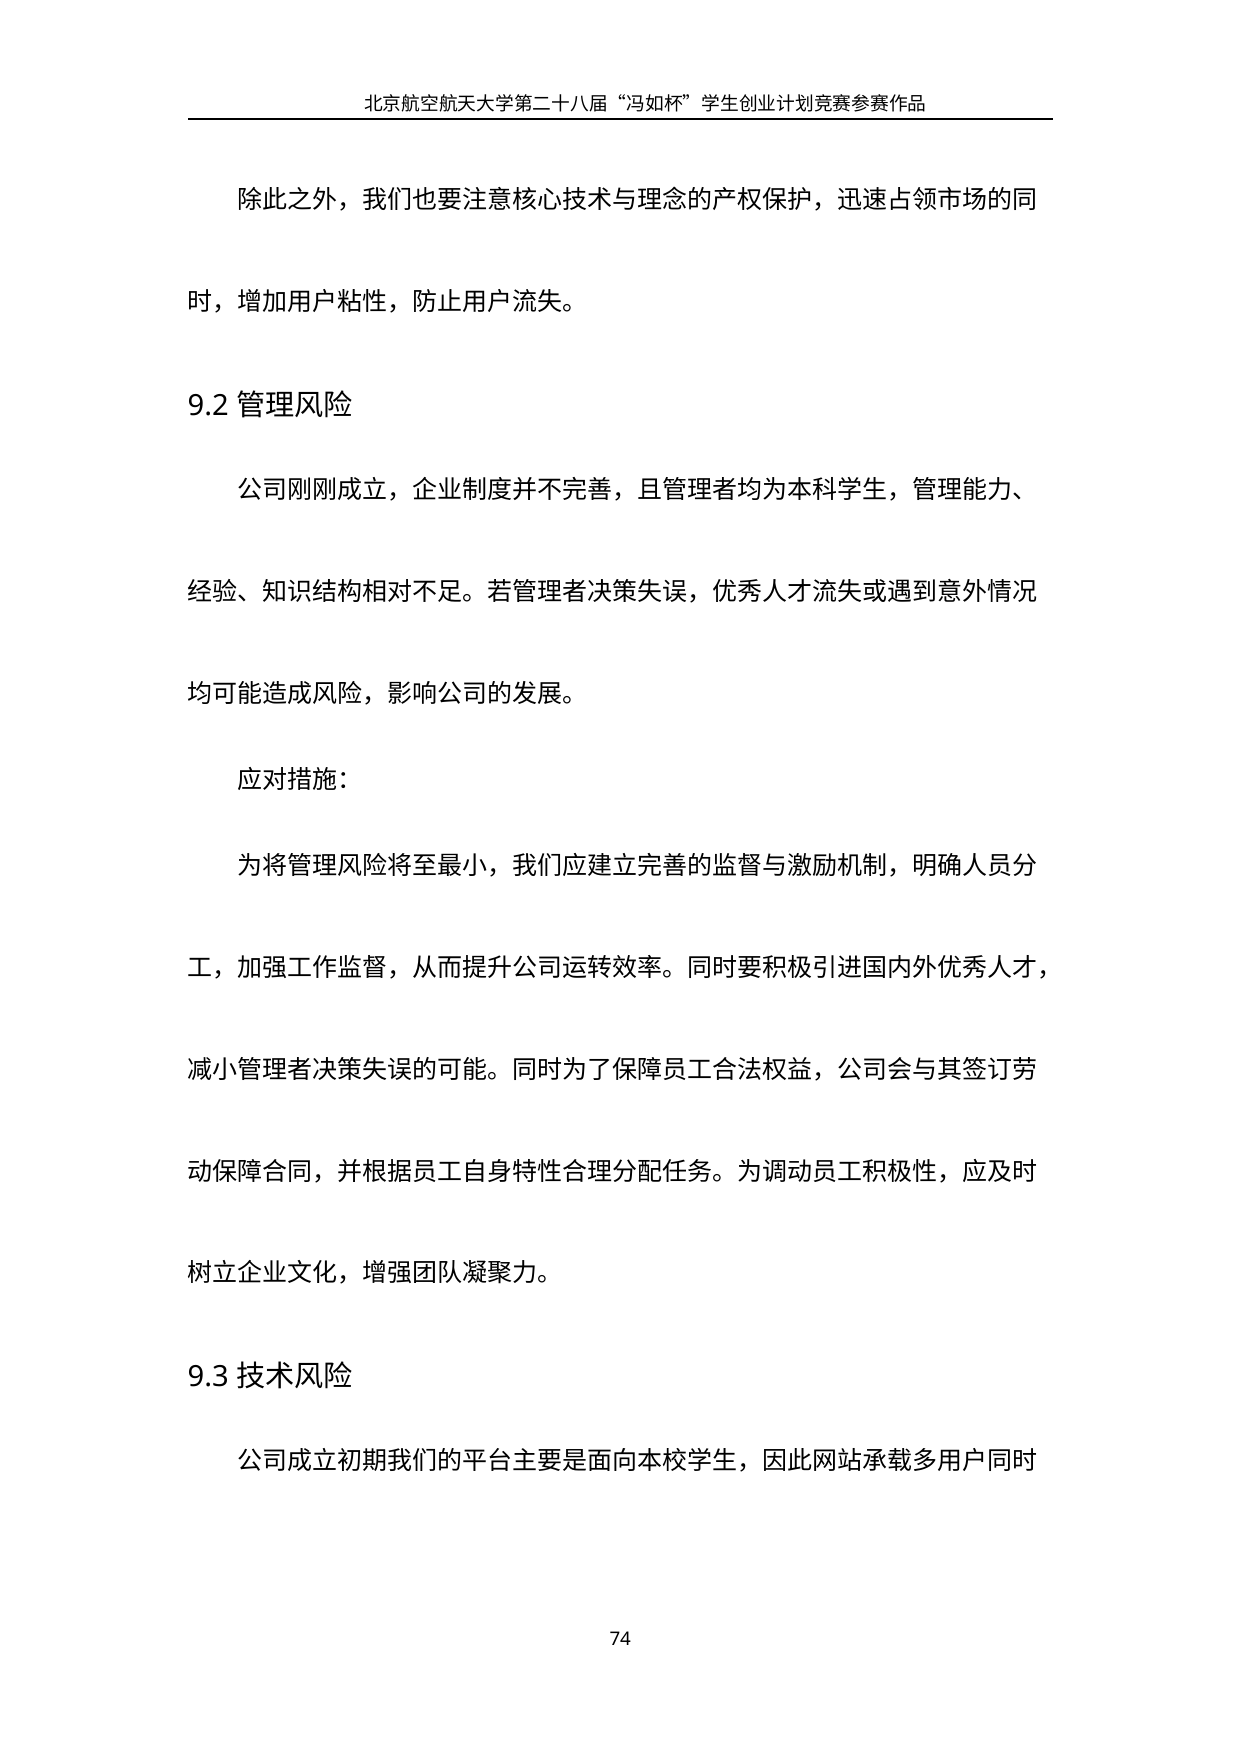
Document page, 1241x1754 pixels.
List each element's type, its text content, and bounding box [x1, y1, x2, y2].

subtitle 9.3 技术风险 [187, 1340, 1053, 1408]
text 为将管理风险将至最小，我们应建立完善的监督与激励机制，明确人员分工，加强工作监督，从而提升公司运转效率。同时要积极引进国内外优秀人才，减小管理者决策失误的可能。同时为了保障员工合法权益，公司会与其签订劳动保障合同，并根据员工自身特性合理分配任务。为调动员工积极性，应及时树立企业文化，增强团队凝聚力。 [187, 829, 1053, 1305]
subtitle 9.2 管理风险 [187, 369, 1053, 437]
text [187, 1425, 1053, 1493]
text 应对措施： [187, 743, 1053, 811]
text 公司刚刚成立，企业制度并不完善，且管理者均为本科学生，管理能力、经验、知识结构相对不足。若管理者决策失误，优秀人才流失或遇到意外情况均可能造成风险，影响公司的发展。 [187, 454, 1053, 725]
text 除此之外，我们也要注意核心技术与理念的产权保护，迅速占领市场的同时，增加用户粘性，防止用户流失。 [187, 164, 1053, 334]
